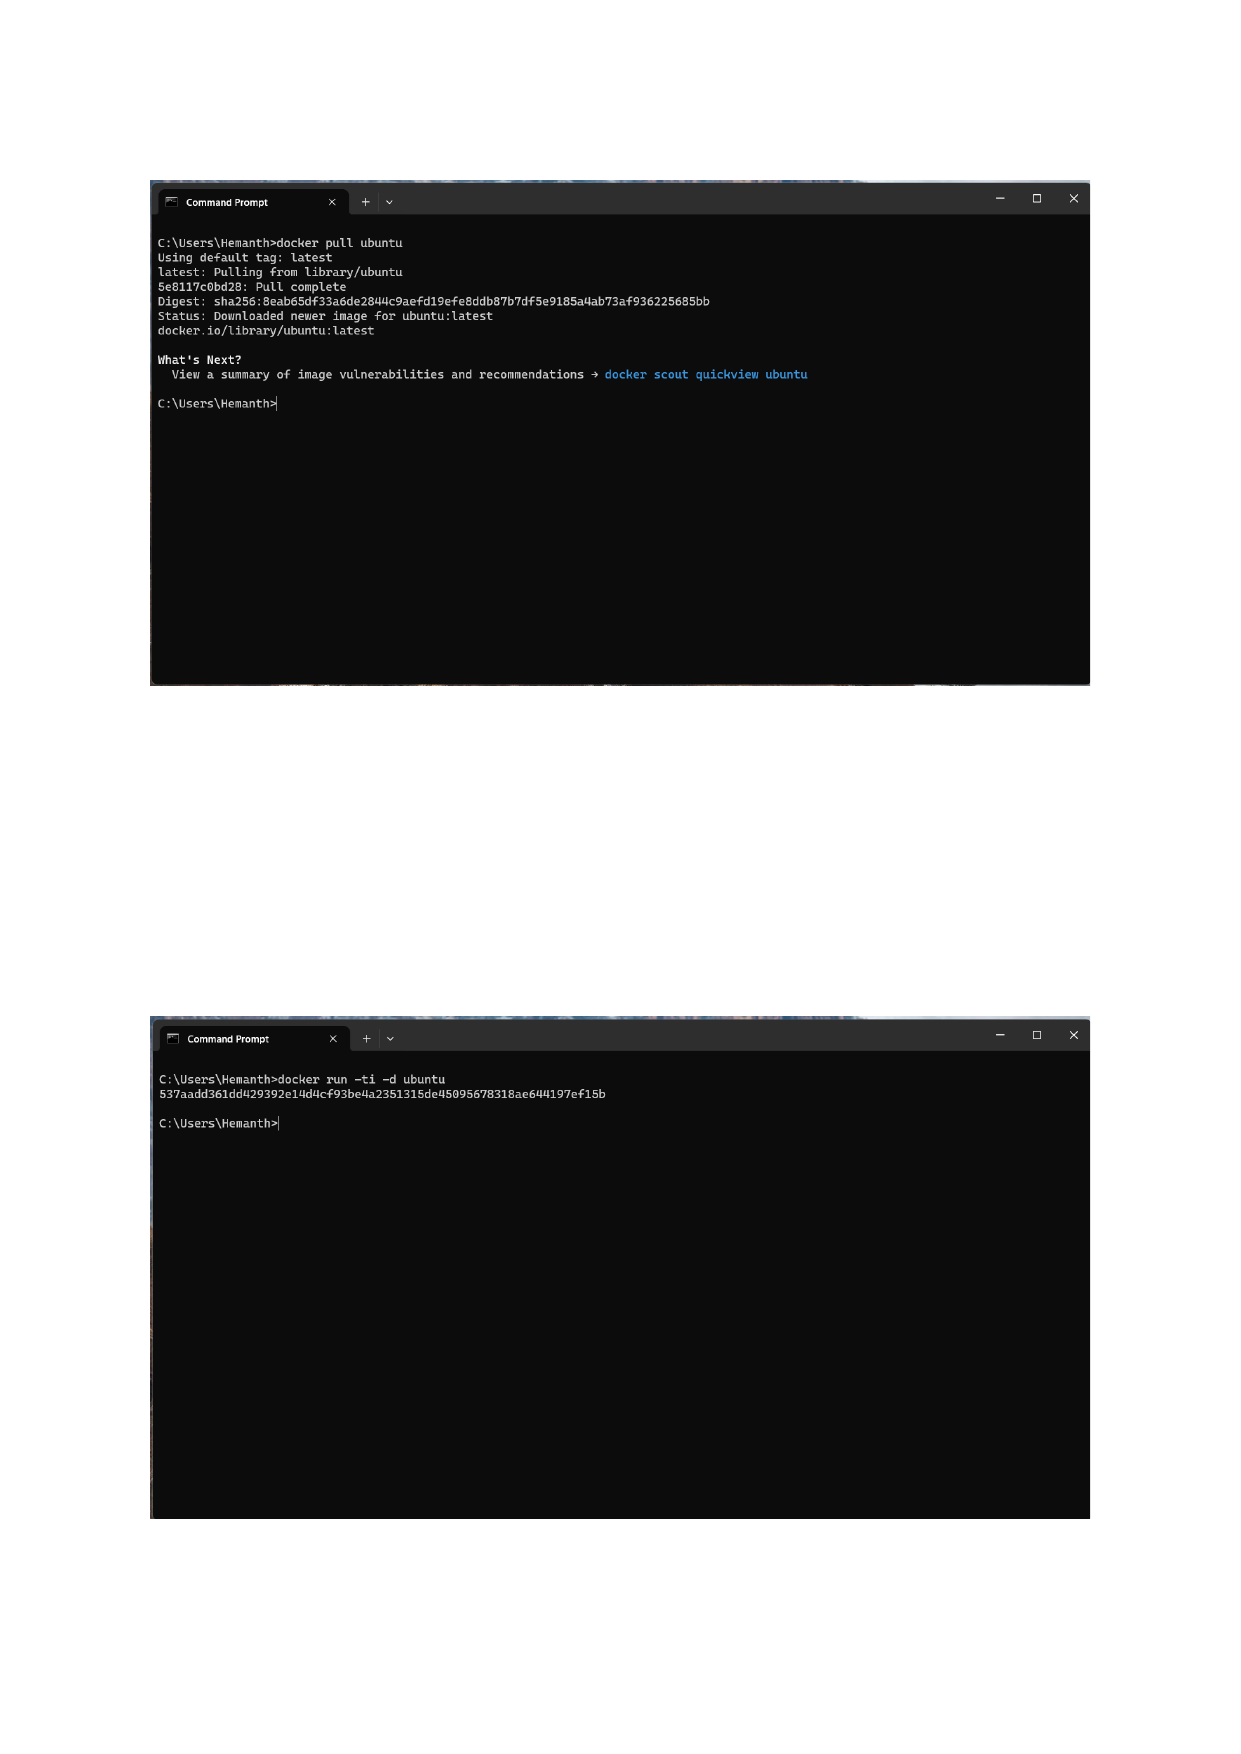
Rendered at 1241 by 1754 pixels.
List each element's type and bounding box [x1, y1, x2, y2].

picture [150, 1016, 1091, 1519]
picture [150, 180, 1091, 686]
